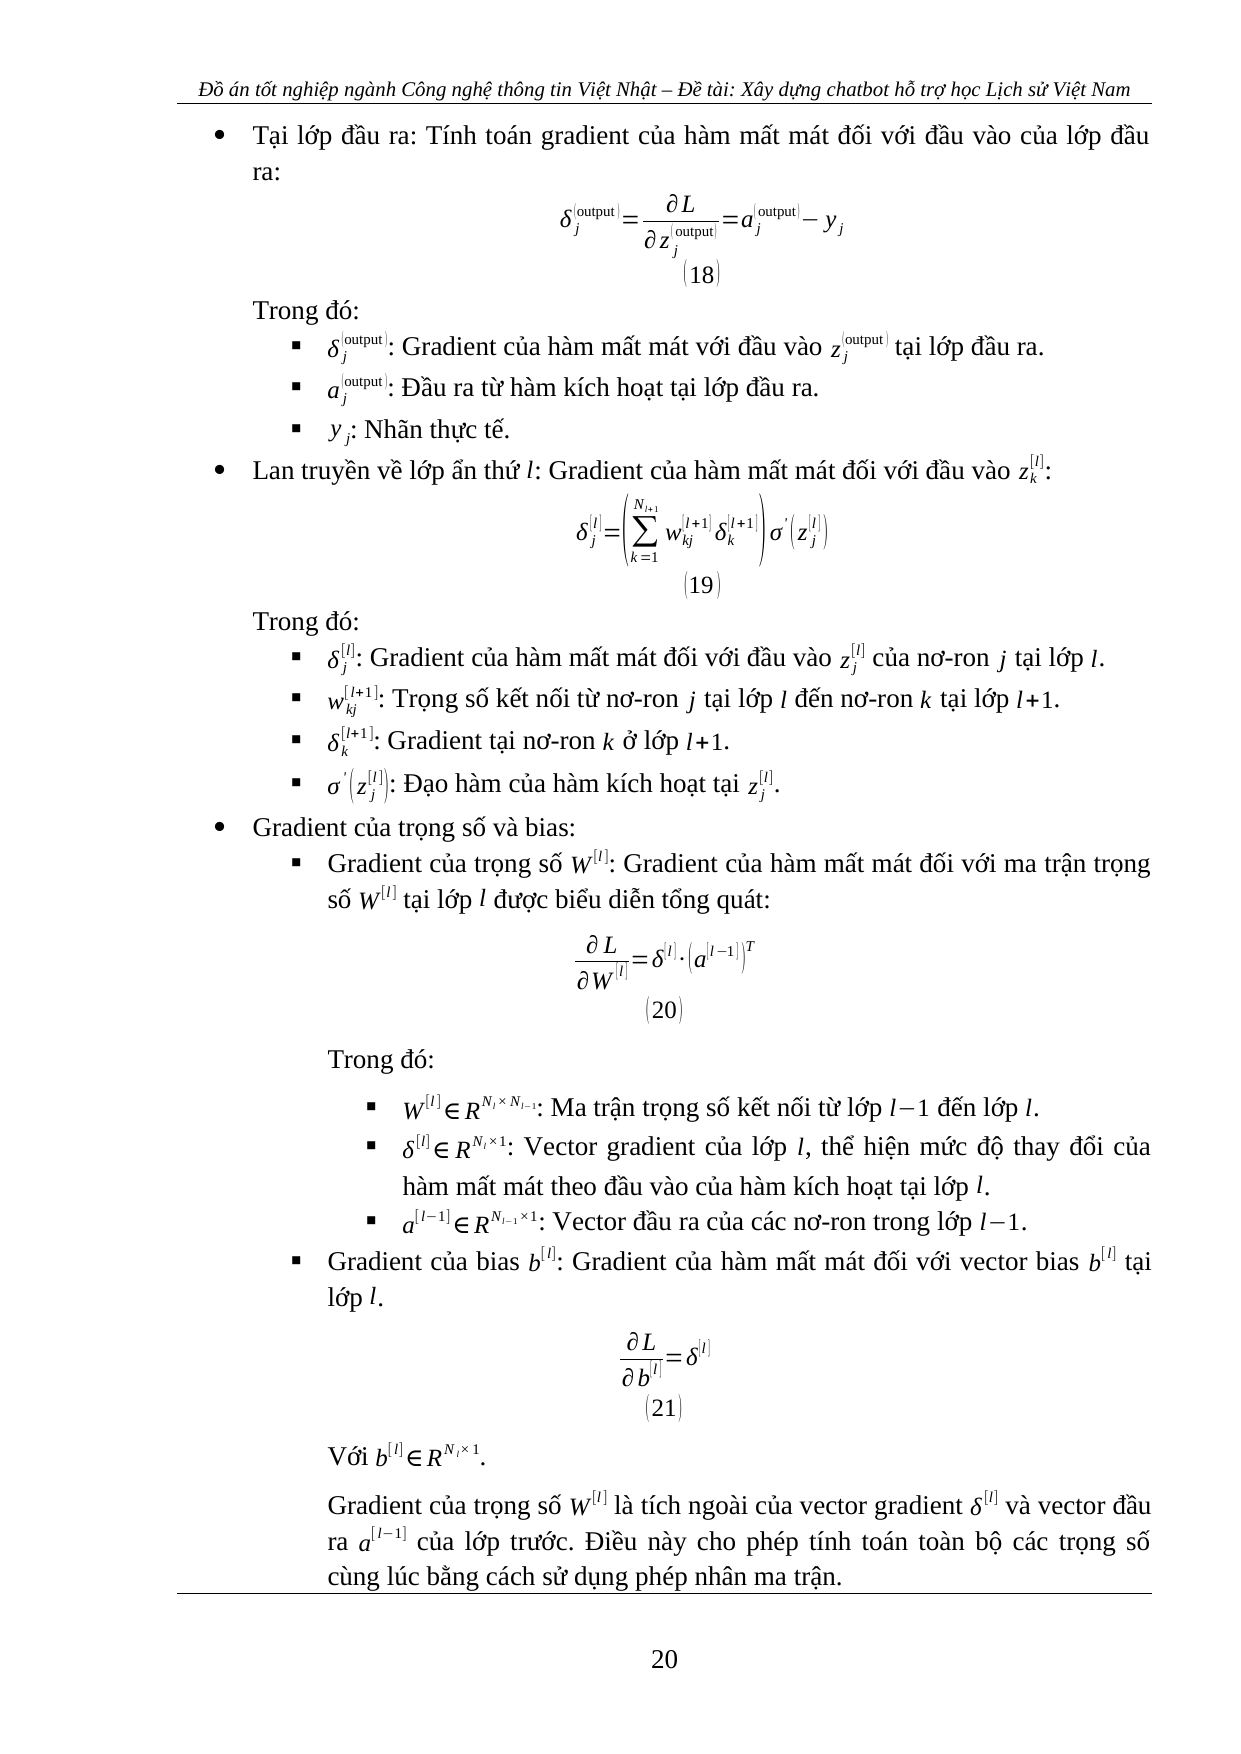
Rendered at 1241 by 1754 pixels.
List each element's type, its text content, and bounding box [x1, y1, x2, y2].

list : Vector đầu ra của các nơ-ron trong lớp . [365, 1205, 1152, 1240]
list : Ma trận trọng số kết nối từ lớp đến lớp . [365, 1091, 1152, 1126]
list ​: Nhãn thực tế. [290, 413, 1152, 448]
list ​: Gradient tại nơ-ron ở lớp . [290, 724, 1152, 760]
list Gradient của trọng số : Gradient của hàm mất mát đối với ma trận trọng số tại lớp được biểu diễn tổng quát: [290, 847, 1152, 914]
list ​: Đầu ra từ hàm kích hoạt tại lớp đầu ra. [290, 372, 1152, 408]
text Với . [177, 1440, 1152, 1472]
list ​: Gradient của hàm mất mát với đầu vào ​ tại lớp đầu ra. [290, 330, 1152, 366]
list : Đạo hàm của hàm kích hoạt tại ​. [290, 766, 1152, 806]
text Trong đó: [177, 1043, 1152, 1074]
list Lan truyền về lớp ẩn thứ : Gradient của hàm mất mát đối với đầu vào : [215, 453, 1152, 487]
text Gradient của trọng số là tích ngoài của vector gradient và vector đầu ra của lớp trước. Điều này cho phép tính toán toàn bộ các trọng số cùng lúc bằng cách sử dụng phép nhân ma trận. [327, 1489, 1152, 1592]
list Tại lớp đầu ra: Tính toán gradient của hàm mất mát đối với đầu vào của lớp đầu ra: [215, 119, 1152, 186]
list : Vector gradient của lớp , thể hiện mức độ thay đổi của hàm mất mát theo đầu vào của hàm kích hoạt tại lớp . [365, 1130, 1152, 1201]
list ​: Gradient của hàm mất mát đối với đầu vào ​ của nơ-ron tại lớp . [290, 641, 1152, 677]
list Gradient của trọng số và bias: [215, 811, 1152, 843]
list ​: Trọng số kết nối từ nơ-ron tại lớp đến nơ-ron tại lớp . [290, 682, 1152, 719]
list Trong đó: [252, 605, 1152, 636]
list Trong đó: [252, 294, 1152, 325]
list Gradient của bias : Gradient của hàm mất mát đối với vector bias tại lớp . [290, 1245, 1152, 1312]
